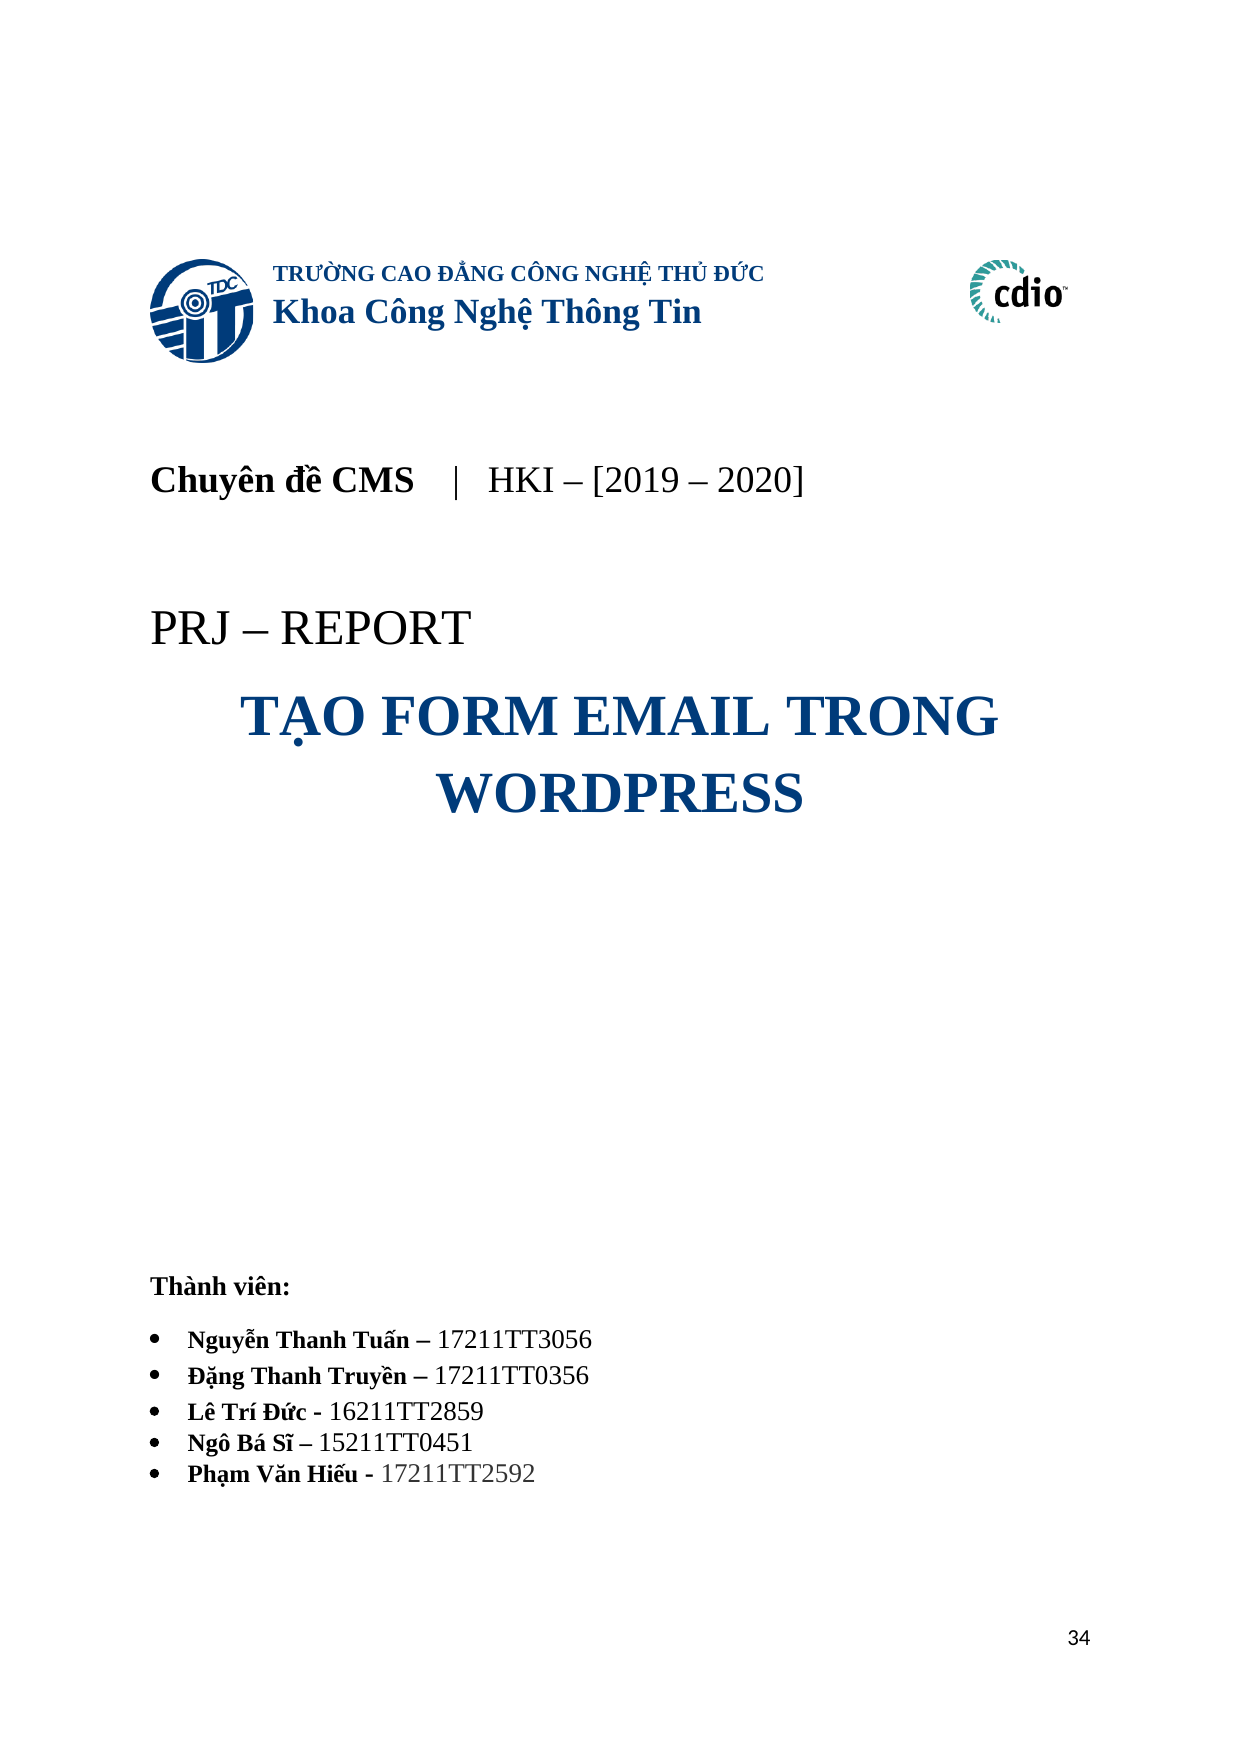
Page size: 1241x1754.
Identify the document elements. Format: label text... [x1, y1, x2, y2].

text Chuyên đề CMS | HKI – [2019 – 2020] [150, 457, 1090, 500]
table_header [139, 260, 261, 367]
text Thành viên: [150, 1270, 1090, 1302]
text PRJ – REPORT [150, 598, 1090, 655]
text TẠO FORM EMAIL TRONG WORDPRESS [150, 680, 1090, 824]
table_header [809, 260, 1079, 367]
picture [150, 259, 254, 363]
table_header TRƯỜNG CAO ĐẲNG CÔNG NGHỆ THỦ ĐỨC Khoa Công Nghệ Thông Tin [261, 260, 808, 367]
list Nguyễn Thanh Tuấn – 17211TT3056 [150, 1323, 1090, 1354]
list Lê Trí Đức - 16211TT2859 [150, 1395, 1090, 1426]
list Phạm Văn Hiếu - 17211TT2592 [150, 1457, 1090, 1488]
list Ngô Bá Sĩ – 15211TT0451 [150, 1426, 1090, 1457]
picture [969, 259, 1068, 323]
list Đặng Thanh Truyền – 17211TT0356 [150, 1359, 1090, 1390]
